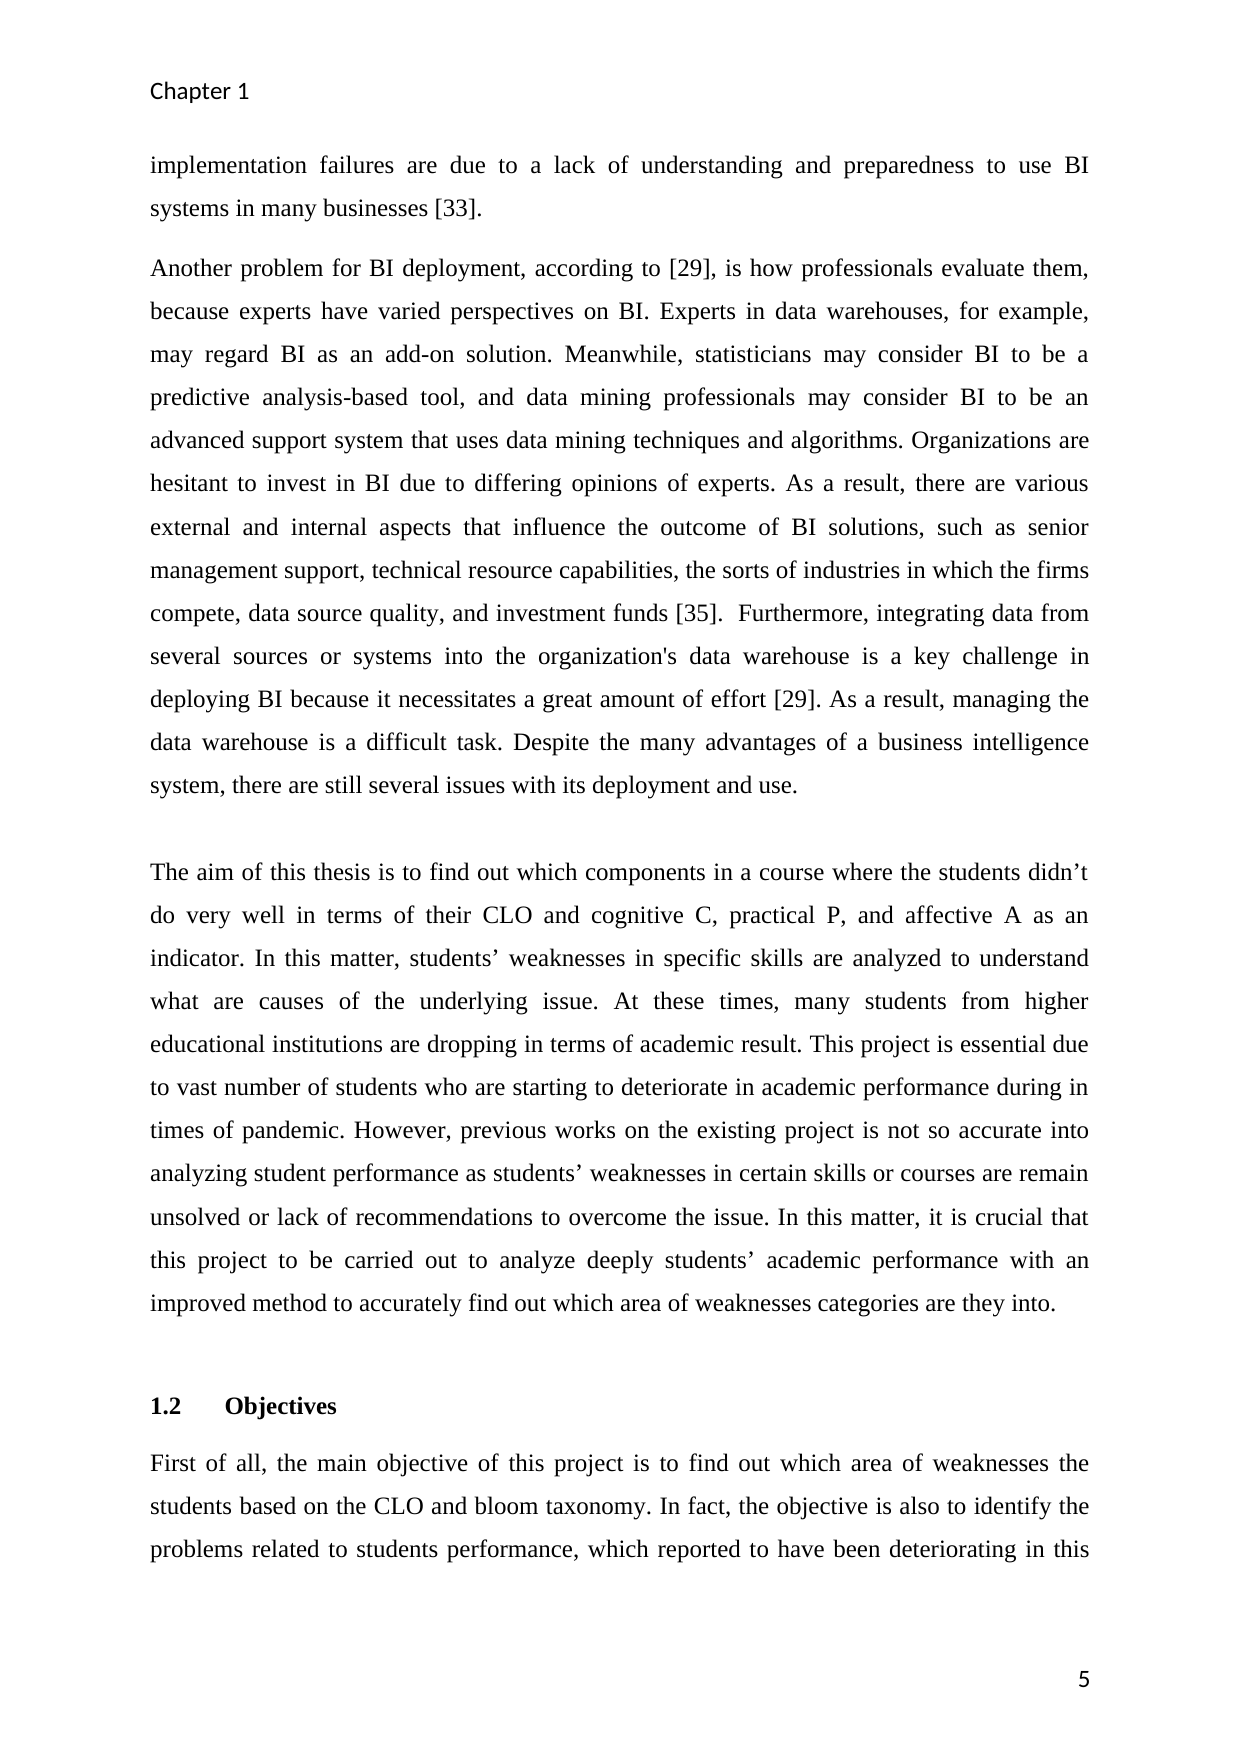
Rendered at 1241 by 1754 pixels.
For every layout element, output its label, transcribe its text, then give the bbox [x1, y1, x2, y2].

text The aim of this thesis is to find out which components in a course where the students didn’t do very well in terms of their CLO and cognitive C, practical P, and affective A as an indicator. In this matter, students’ weaknesses in specific skills are analyzed to understand what are causes of the underlying issue. At these times, many students from higher educational institutions are dropping in terms of academic result. This project is essential due to vast number of students who are starting to deteriorate in academic performance during in times of pandemic. However, previous works on the existing project is not so accurate into analyzing student performance as students’ weaknesses in certain skills or courses are remain unsolved or lack of recommendations to overcome the issue. In this matter, it is crucial that this project to be carried out to analyze deeply students’ academic performance with an improved method to accurately find out which area of weaknesses categories are they into. [150, 857, 1090, 1317]
text Another problem for BI deployment, according to [29], is how professionals evaluate them, because experts have varied perspectives on BI. Experts in data warehouses, for example, may regard BI as an add-on solution. Meanwhile, statisticians may consider BI to be a predictive analysis-based tool, and data mining professionals may consider BI to be an advanced support system that uses data mining techniques and algorithms. Organizations are hesitant to invest in BI due to differing opinions of experts. As a result, there are various external and internal aspects that influence the outcome of BI solutions, such as senior management support, technical resource capabilities, the sorts of industries in which the firms compete, data source quality, and investment funds [35]. Furthermore, integrating data from several sources or systems into the organization's data warehouse is a key challenge in deploying BI because it necessitates a great amount of effort [29]. As a result, managing the data warehouse is a difficult task. Despite the many advantages of a business intelligence system, there are still several issues with its deployment and use. [150, 253, 1090, 799]
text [150, 150, 1090, 222]
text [150, 1448, 1090, 1563]
text 1.2 Objectives [150, 1391, 1090, 1419]
